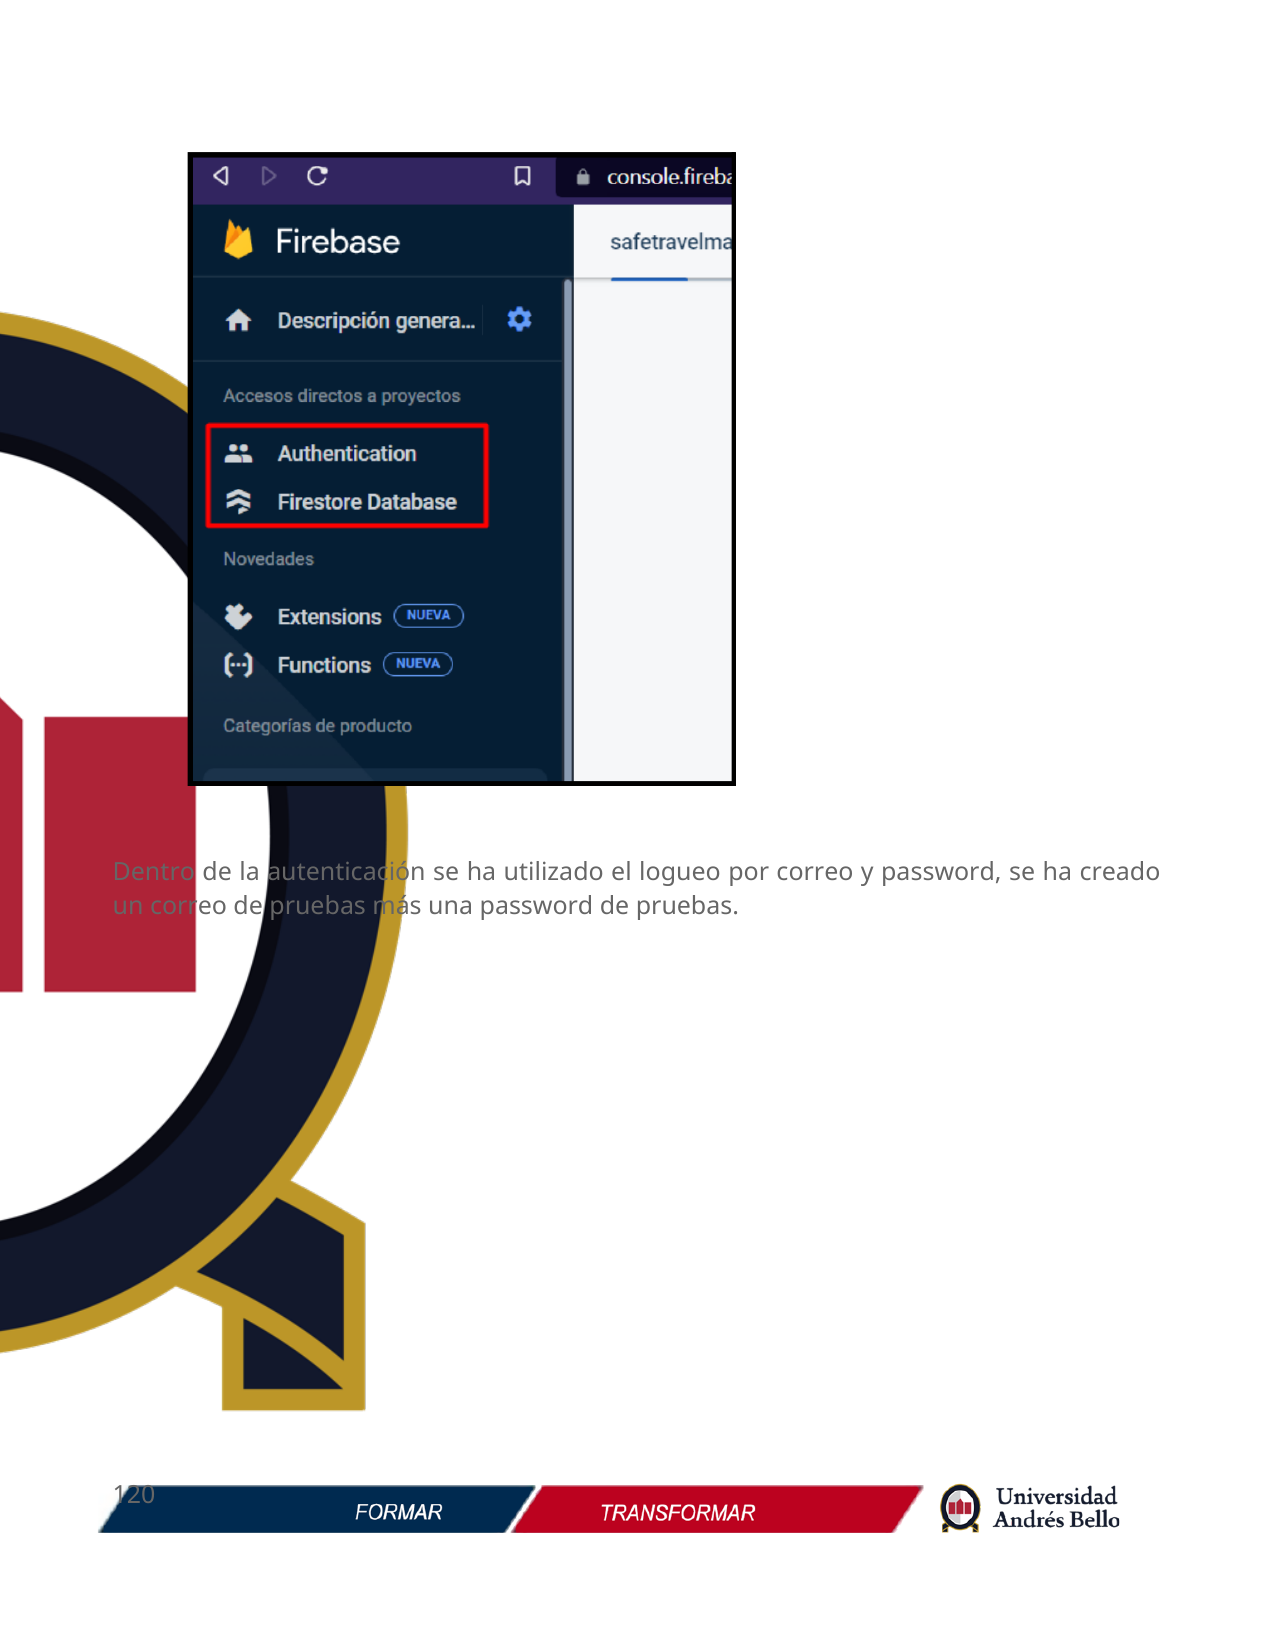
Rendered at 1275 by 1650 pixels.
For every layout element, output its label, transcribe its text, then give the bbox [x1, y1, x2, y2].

picture [97, 1483, 1120, 1533]
picture [0, 150, 736, 1423]
text Dentro de la autenticación se ha utilizado el logueo por correo y password, se ha creado un correo de pruebas más una password de pruebas. [112, 854, 1162, 922]
